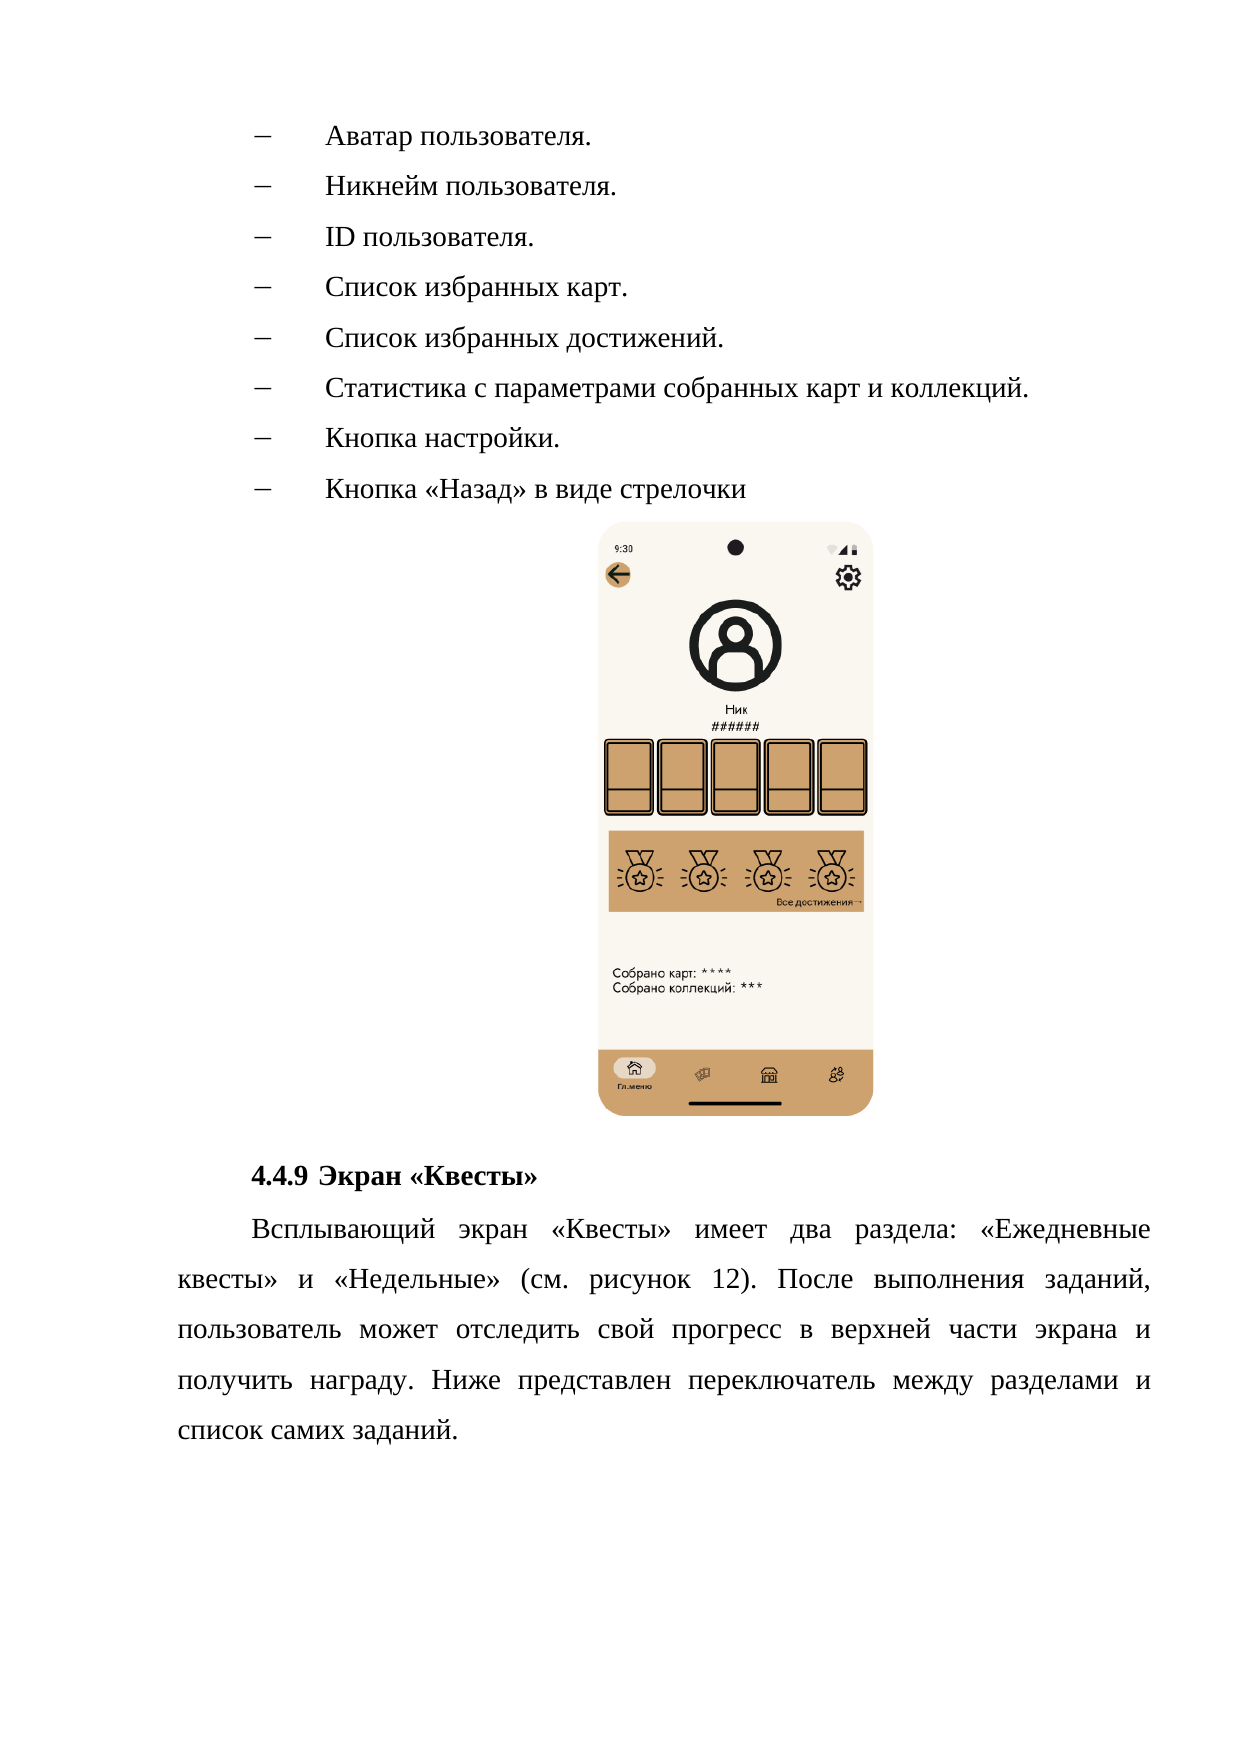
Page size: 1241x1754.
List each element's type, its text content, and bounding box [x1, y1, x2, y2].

text Всплывающий экран «Квесты» имеет два раздела: «Ежедневные квесты» и «Недельные» (см. рисунок 12). После выполнения заданий, пользователь может отследить свой прогресс в верхней части экрана и получить награду. Ниже представлен переключатель между разделами и список самих заданий. [177, 1211, 1152, 1446]
list Список избранных карт. [177, 269, 1152, 303]
list ID пользователя. [177, 219, 1152, 253]
list Кнопка настройки. [177, 421, 1152, 454]
list Кнопка «Назад» в виде стрелочки [177, 471, 1152, 505]
picture [594, 521, 876, 1120]
list Экран «Квесты» [251, 1158, 1152, 1192]
list Список избранных достижений. [177, 320, 1152, 353]
list Аватар пользователя. [177, 118, 1152, 152]
list Никнейм пользователя. [177, 168, 1152, 202]
list Статистика с параметрами собранных карт и коллекций. [177, 370, 1152, 404]
